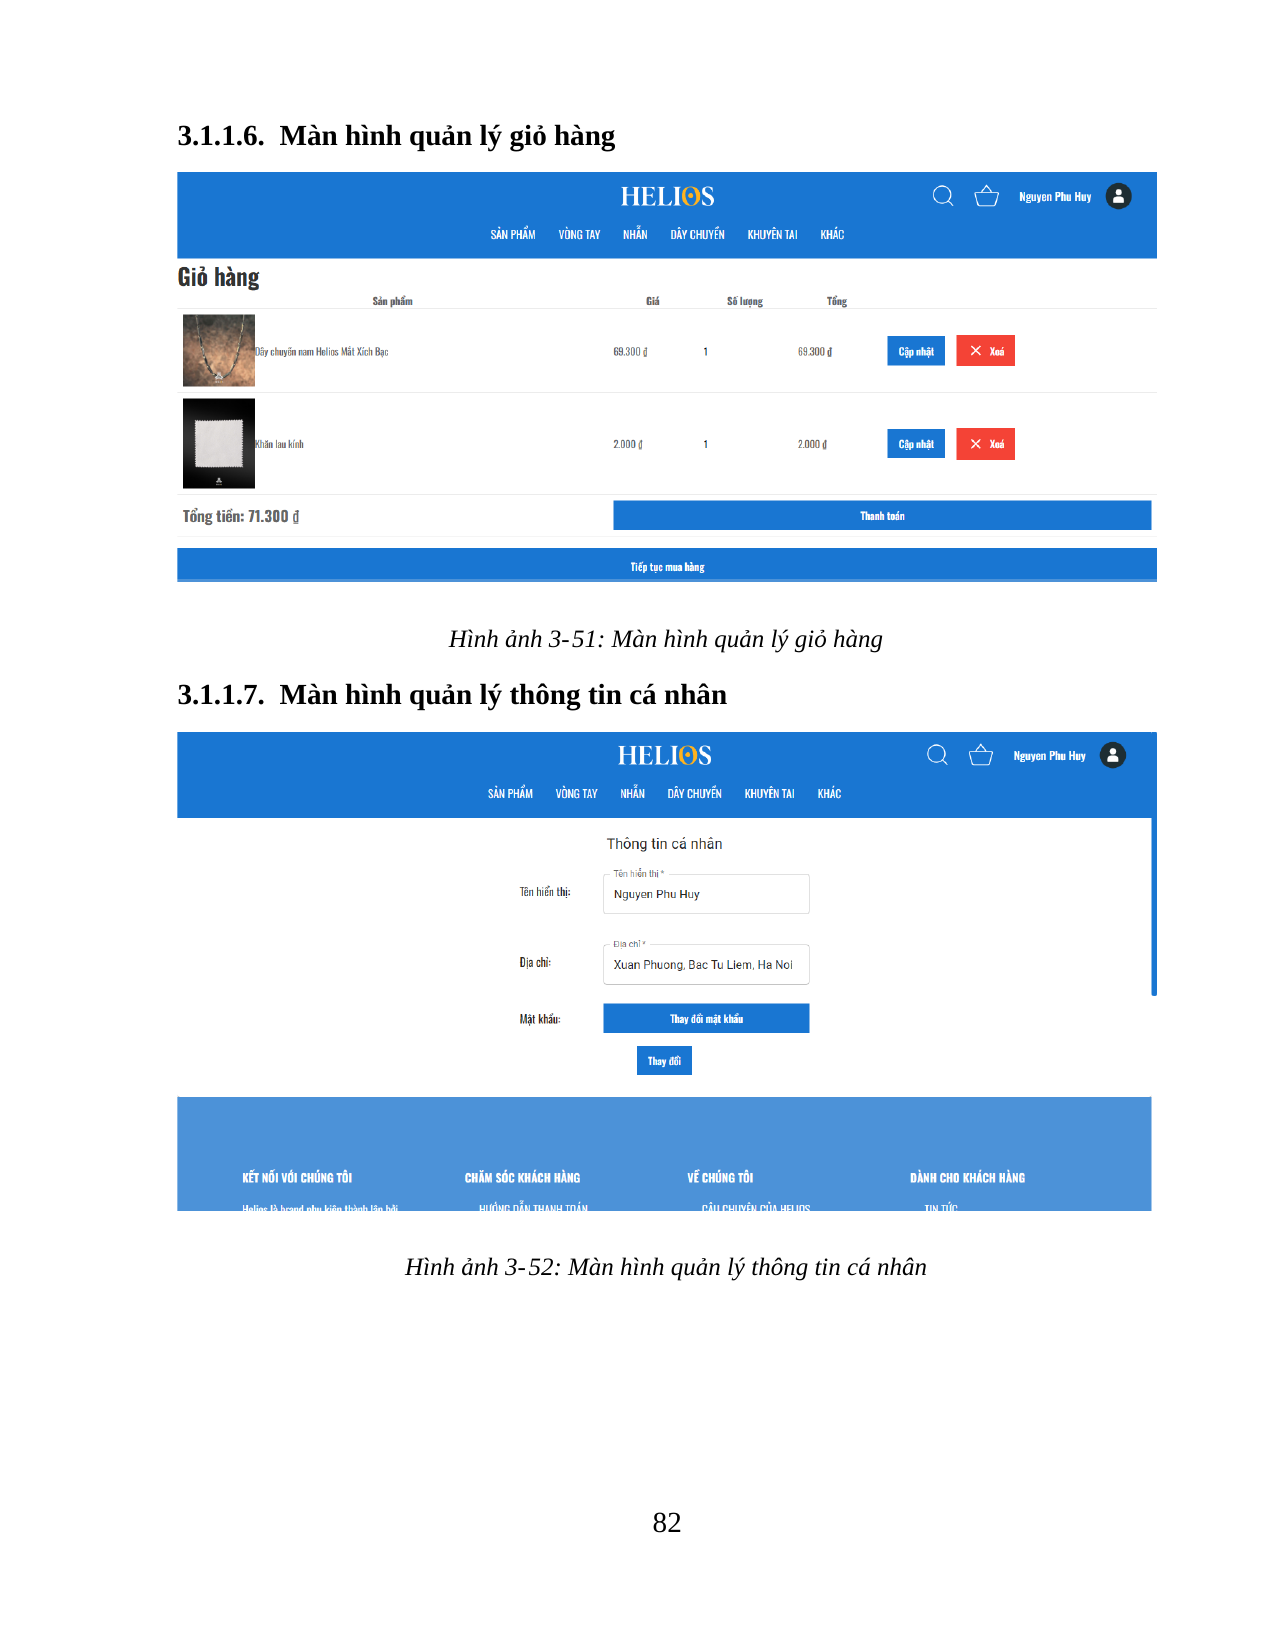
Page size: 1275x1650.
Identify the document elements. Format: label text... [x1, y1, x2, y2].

subtitle Màn hình quản lý thông tin cá nhân [177, 677, 1157, 711]
subtitle Màn hình quản lý giỏ hàng [177, 118, 1157, 152]
picture [177, 732, 1157, 1211]
picture [177, 172, 1157, 582]
